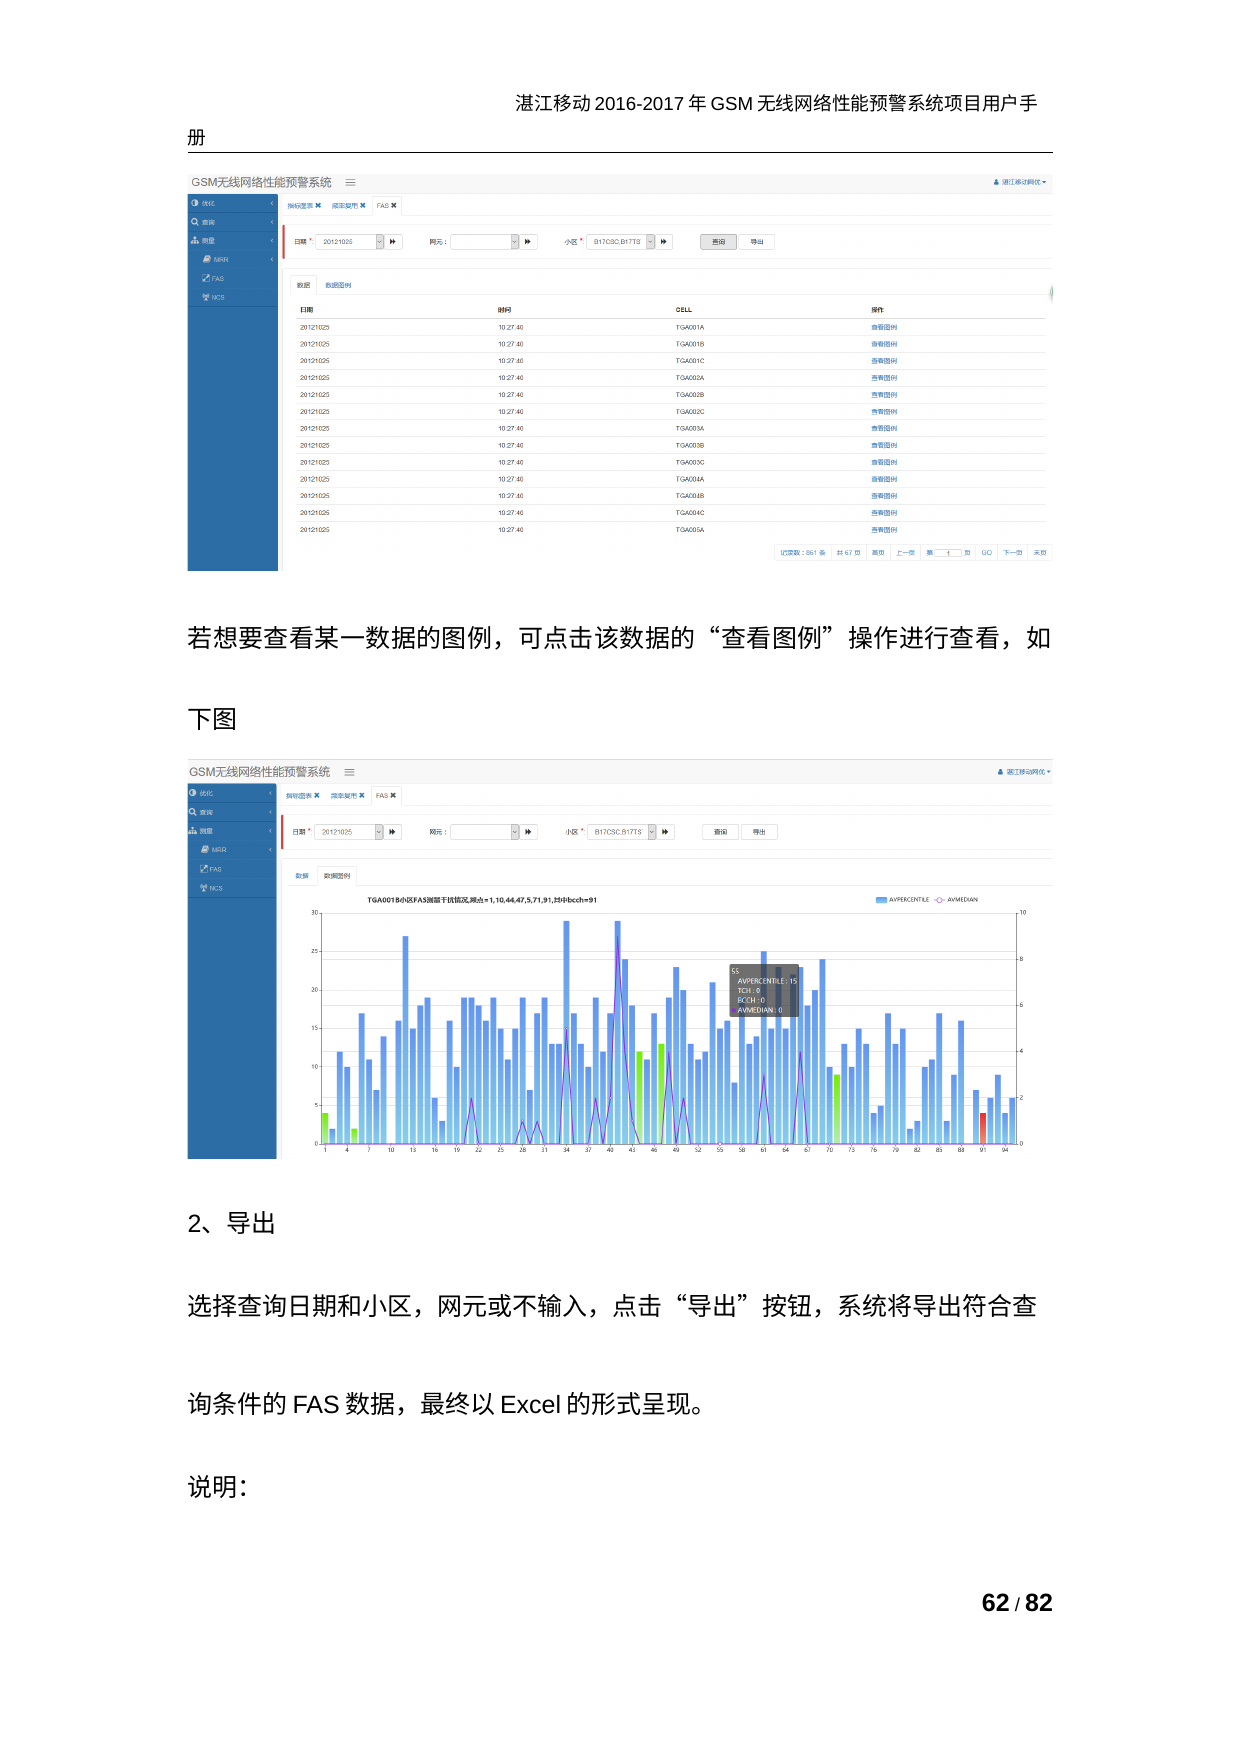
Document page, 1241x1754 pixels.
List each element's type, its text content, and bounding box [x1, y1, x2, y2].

text 2、导出 [187, 1189, 1053, 1254]
text 选择查询日期和小区，网元或不输入，点击“导出”按钮，系统将导出符合查询条件的FAS数据，最终以Excel的形式呈现。 [187, 1272, 1053, 1435]
picture [187, 759, 1053, 1159]
list 若想要查看某一数据的图例，可点击该数据的“查看图例”操作进行查看，如下图 [187, 604, 1053, 750]
picture [187, 174, 1053, 571]
text 说明： [187, 1453, 1053, 1518]
